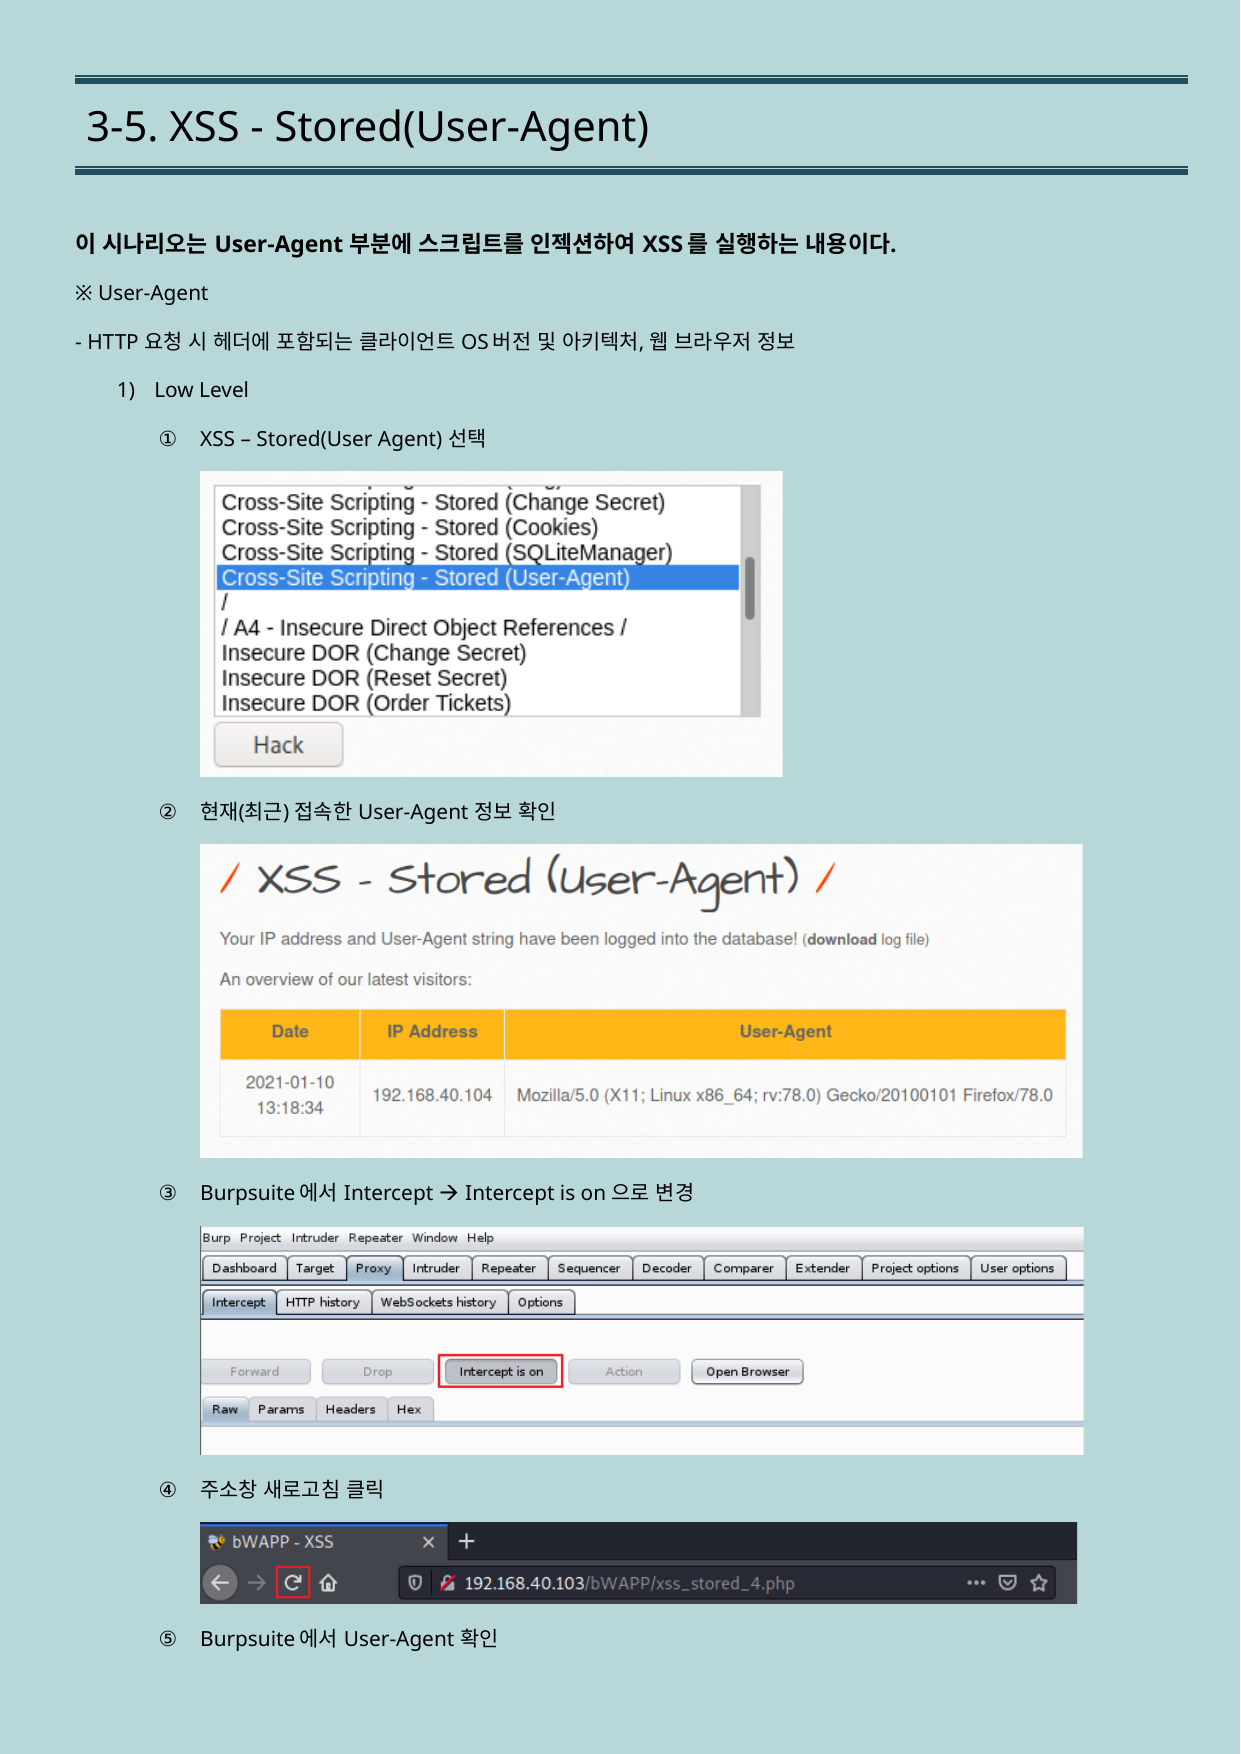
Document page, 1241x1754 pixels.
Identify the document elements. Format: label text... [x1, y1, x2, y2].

list 현재(최근) 접속한 User-Agent 정보 확인 [158, 795, 1165, 826]
list Low Level [117, 375, 1165, 403]
list Burpsuite에서 User-Agent 확인 [158, 1623, 1165, 1653]
picture [200, 471, 783, 777]
text ※ User-Agent [75, 278, 1165, 307]
picture [200, 1226, 1084, 1455]
list XSS – Stored(User Agent) 선택 [158, 422, 1165, 453]
text - HTTP 요청 시 헤더에 포함되는 클라이언트 OS버전 및 아키텍처, 웹 브라우저 정보 [75, 326, 1165, 356]
picture [200, 844, 1083, 1158]
list 주소창 새로고침 클릭 [158, 1473, 1165, 1503]
table_header 3-5. XSS - Stored(User-Agent) [75, 84, 1188, 166]
list Burpsuite에서 Intercept Intercept is on 으로 변경 [158, 1177, 1165, 1207]
picture [200, 1522, 1078, 1604]
text 이 시나리오는 User-Agent 부분에 스크립트를 인젝션하여 XSS를 실행하는 내용이다. [75, 226, 1165, 259]
